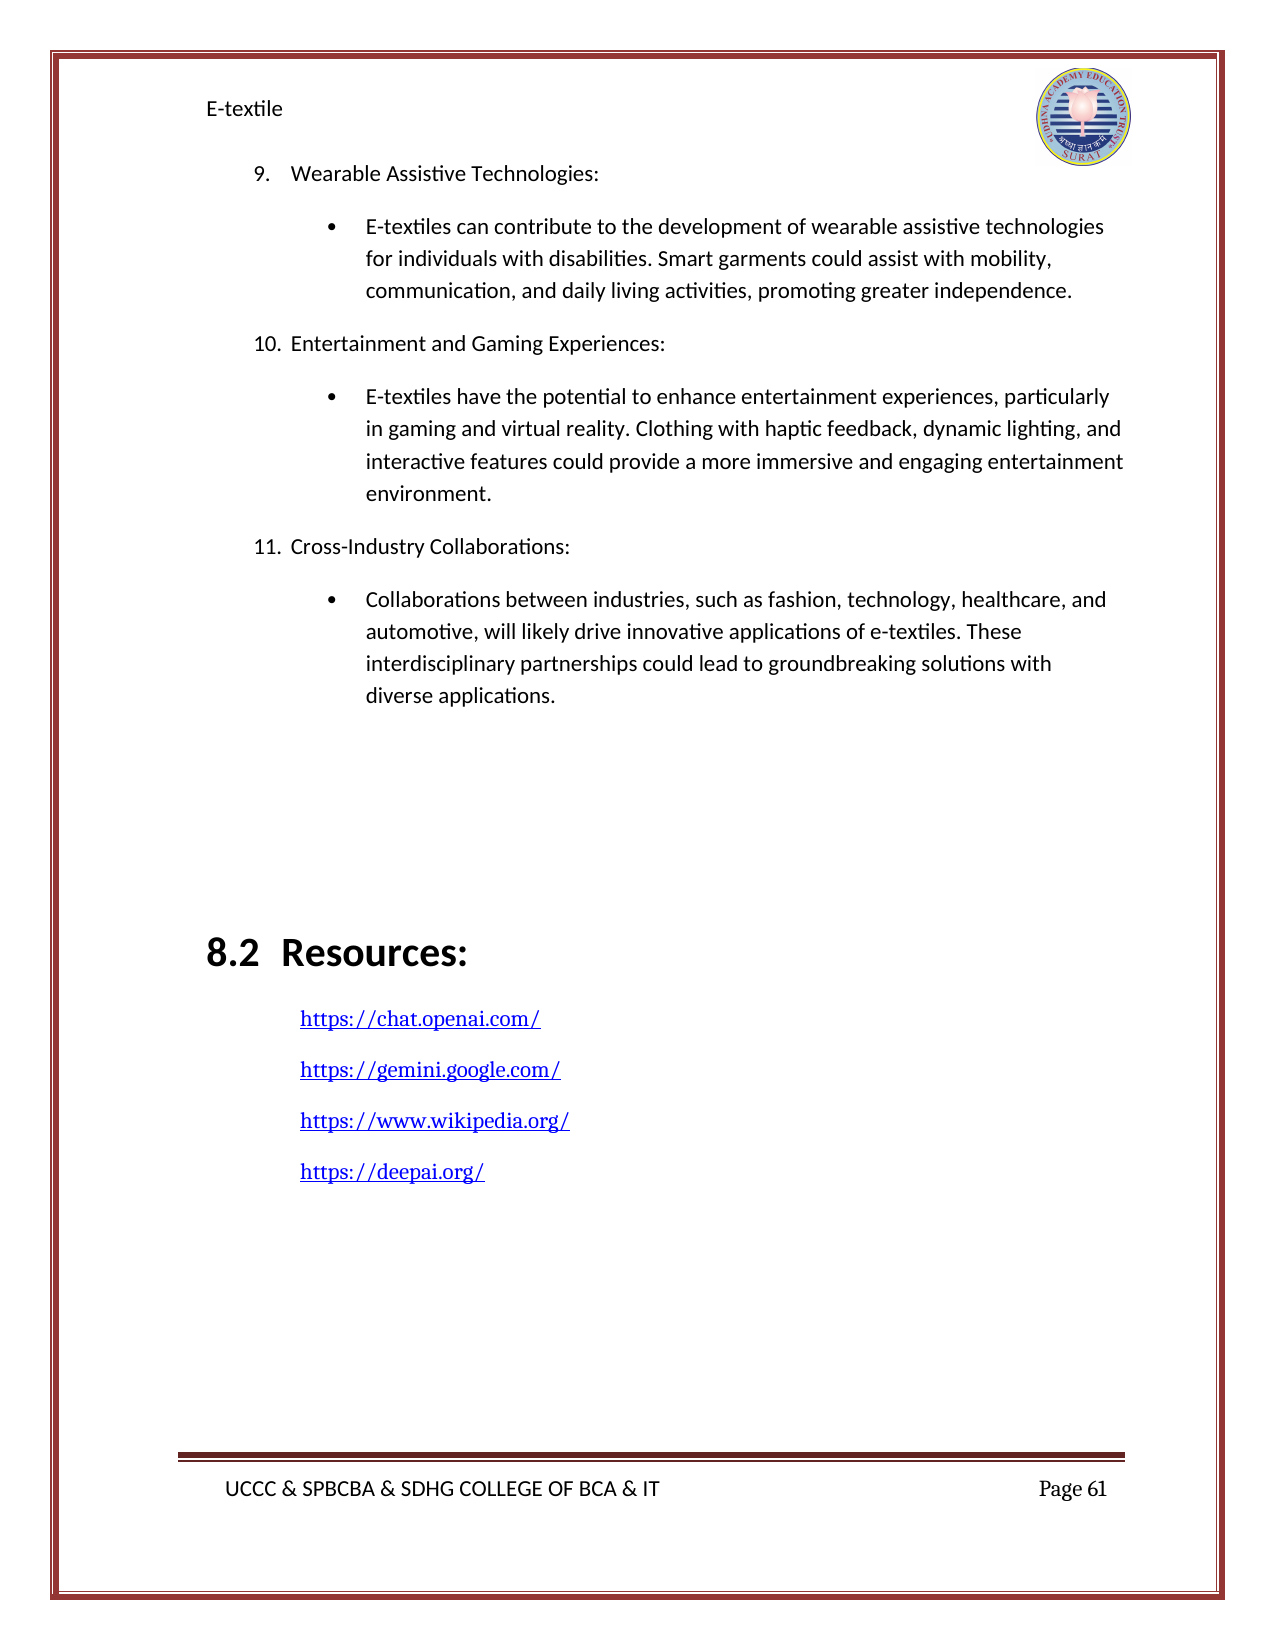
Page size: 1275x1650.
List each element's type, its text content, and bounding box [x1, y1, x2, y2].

picture [1035, 68, 1132, 166]
text https://www.wikipedia.org/ [206, 1107, 1125, 1134]
list Entertainment and Gaming Experiences: [253, 329, 1125, 357]
list Resources: [206, 926, 1125, 977]
list E-textiles have the potential to enhance entertainment experiences, particularly in gaming and virtual reality. Clothing with haptic feedback, dynamic lighting, and interactive features could provide a more immersive and engaging entertainment environment. [328, 382, 1125, 507]
list Wearable Assistive Technologies: [253, 159, 1125, 187]
text https://deepai.org/ [206, 1158, 1125, 1185]
list E-textiles can contribute to the development of wearable assistive technologies for individuals with disabilities. Smart garments could assist with mobility, communication, and daily living activities, promoting greater independence. [328, 212, 1125, 304]
text https://gemini.google.com/ [206, 1056, 1125, 1083]
list Collaborations between industries, such as fashion, technology, healthcare, and automotive, will likely drive innovative applications of e-textiles. These interdisciplinary partnerships could lead to groundbreaking solutions with diverse applications. [328, 585, 1125, 709]
text https://chat.openai.com/ [206, 1005, 1125, 1032]
list Cross-Industry Collaborations: [253, 532, 1125, 560]
